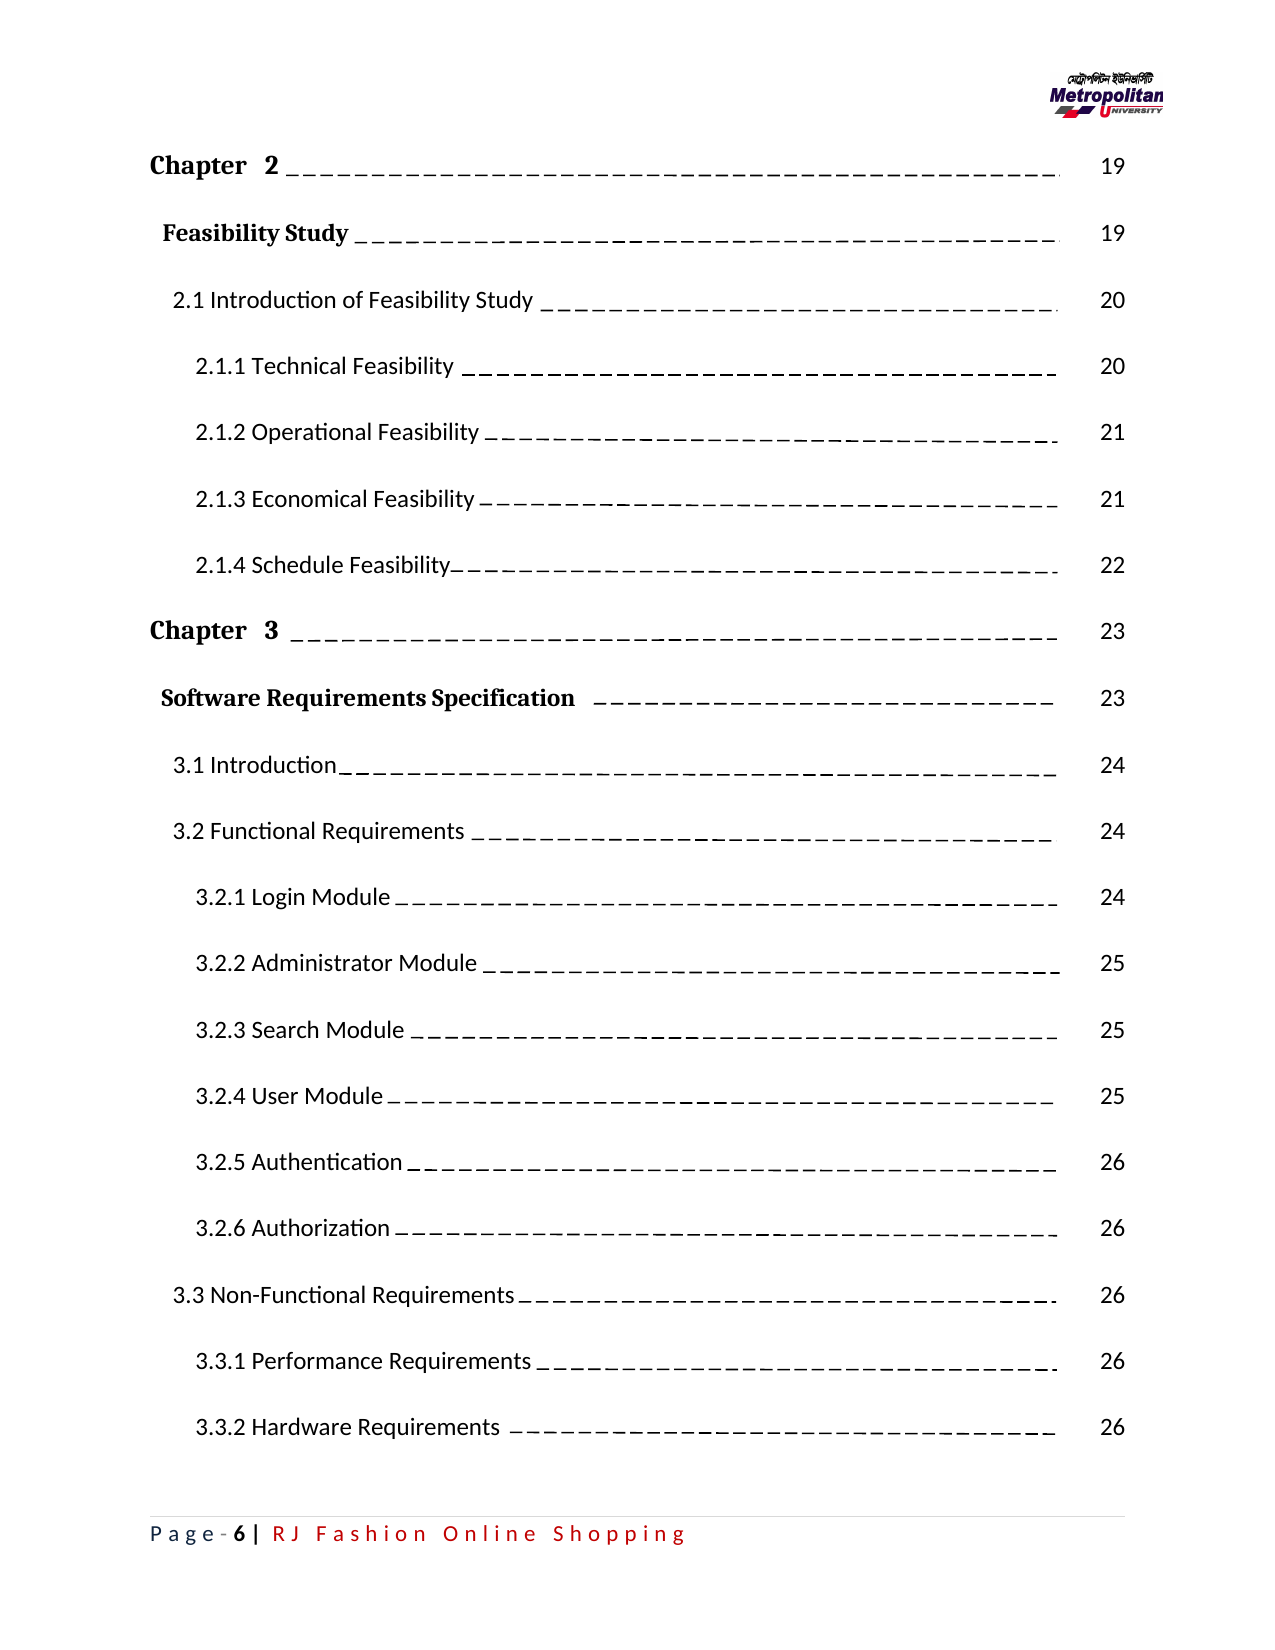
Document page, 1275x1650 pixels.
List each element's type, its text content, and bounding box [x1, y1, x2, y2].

text 3.3 Non-Functional Requirements 26 [150, 1279, 1125, 1309]
text 2.1 Introduction of Feasibility Study 20 [150, 284, 1125, 314]
text 3.2.3 Search Module 25 [150, 1014, 1125, 1044]
text 3.1 Introduction 24 [150, 749, 1125, 779]
text 3.2.2 Administrator Module 25 [150, 947, 1125, 978]
text 2.1.3 Economical Feasibility 21 [150, 483, 1125, 513]
text 3.2.1 Login Module 24 [150, 881, 1125, 912]
text 3.3.1 Performance Requirements 26 [150, 1345, 1125, 1376]
text 2.1.4 Schedule Feasibility 22 [150, 549, 1125, 579]
text 3.2.6 Authorization 26 [150, 1212, 1125, 1243]
text Chapter 2 19 [150, 150, 1125, 181]
text Software Requirements Specification 23 [150, 682, 1125, 713]
text Chapter 3 23 [150, 615, 1125, 646]
text 3.2 Functional Requirements 24 [150, 815, 1125, 846]
picture [1050, 72, 1163, 118]
text 3.3.2 Hardware Requirements 26 [150, 1411, 1125, 1442]
text 3.2.4 User Module 25 [150, 1080, 1125, 1111]
text 3.2.5 Authentication 26 [150, 1146, 1125, 1177]
text 2.1.1 Technical Feasibility 20 [150, 350, 1125, 381]
text Feasibility Study 19 [150, 217, 1125, 248]
text 2.1.2 Operational Feasibility 21 [150, 416, 1125, 447]
